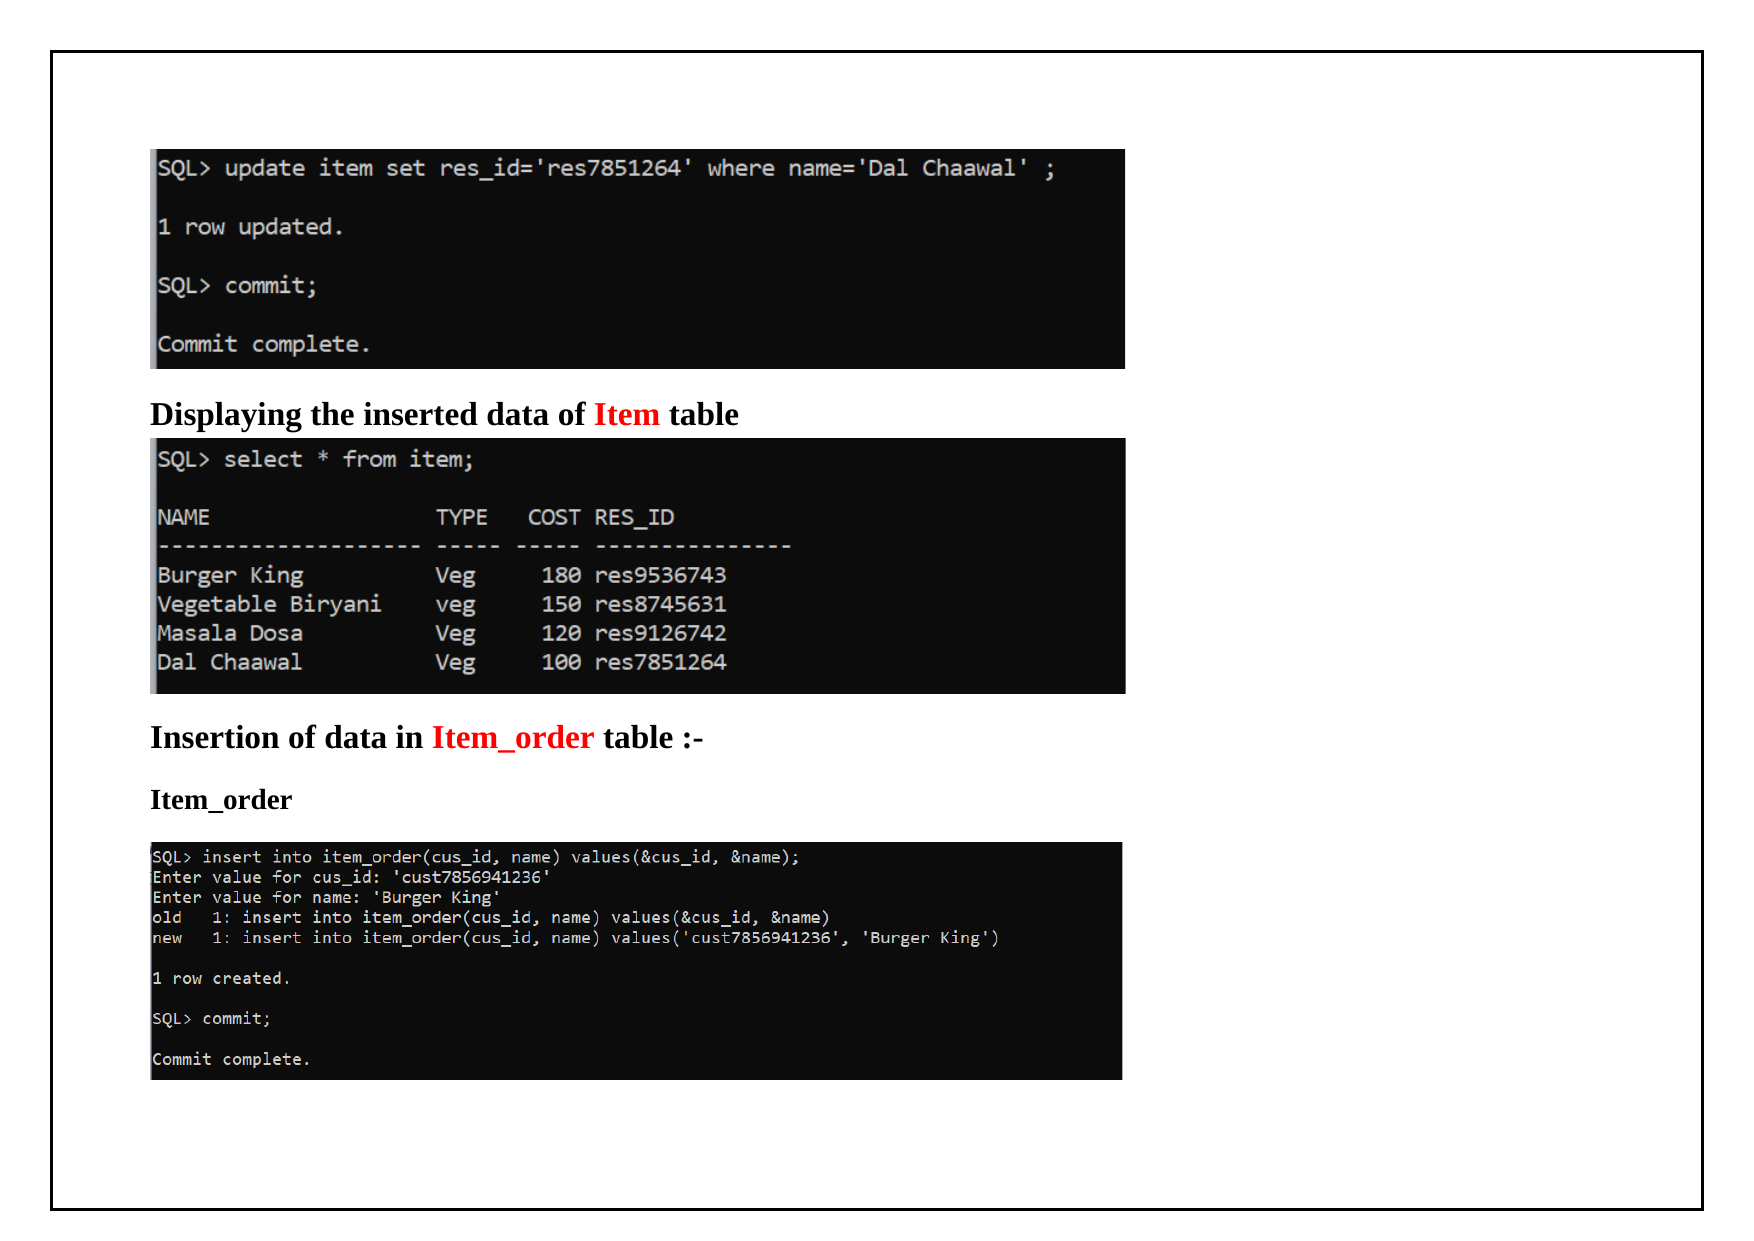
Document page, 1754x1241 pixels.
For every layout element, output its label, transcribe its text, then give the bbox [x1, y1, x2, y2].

picture [150, 842, 1123, 1080]
picture [150, 149, 1125, 369]
picture [150, 438, 1126, 694]
subtitle Displaying the inserted data of Item table [150, 394, 1652, 433]
text Item_order [150, 782, 1652, 816]
